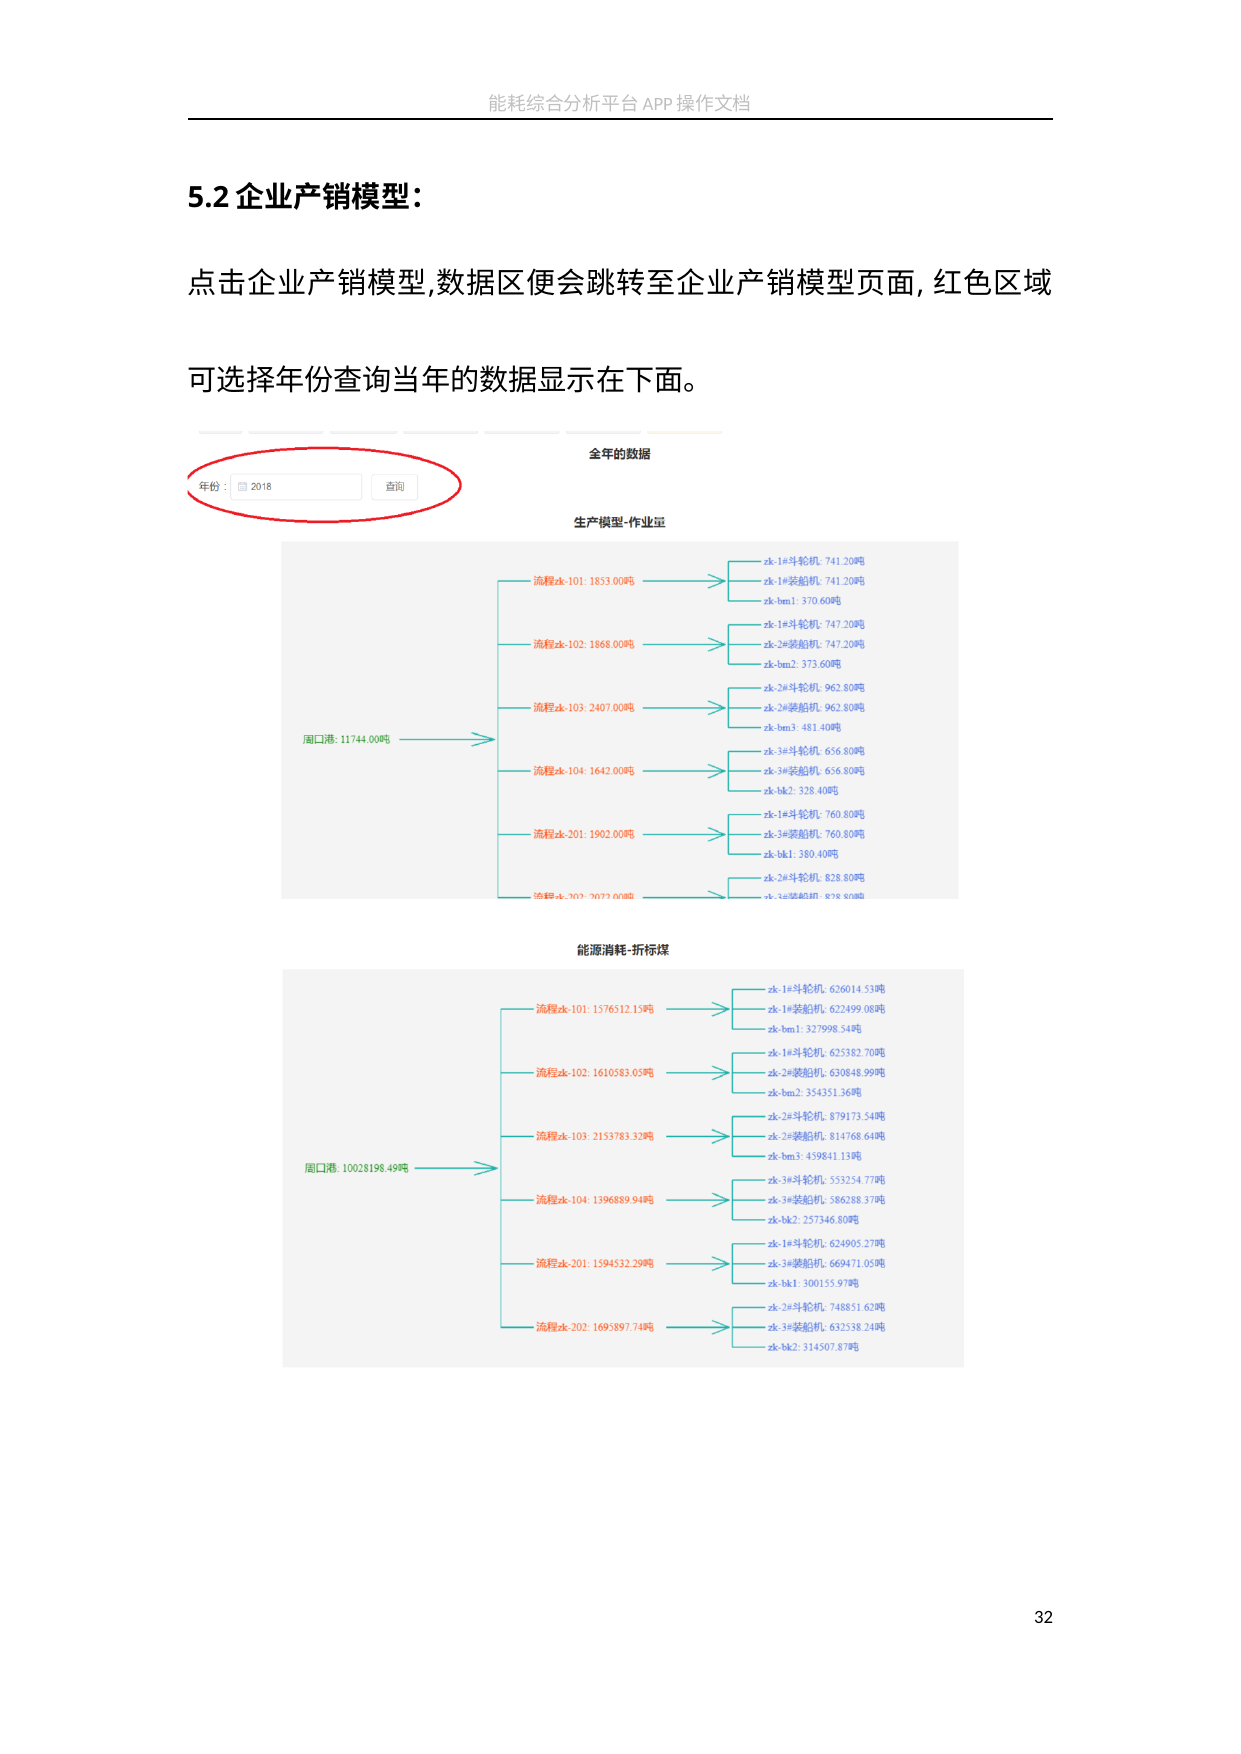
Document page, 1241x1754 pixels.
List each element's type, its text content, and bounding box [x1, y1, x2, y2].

text 点击企业产销模型,数据区便会跳转至企业产销模型页面, 红色区域可选择年份查询当年的数据显示在下面。 [187, 248, 1053, 411]
text 5.2企业产销模型： [187, 162, 1053, 227]
picture [187, 932, 1053, 1380]
picture [187, 431, 1053, 899]
